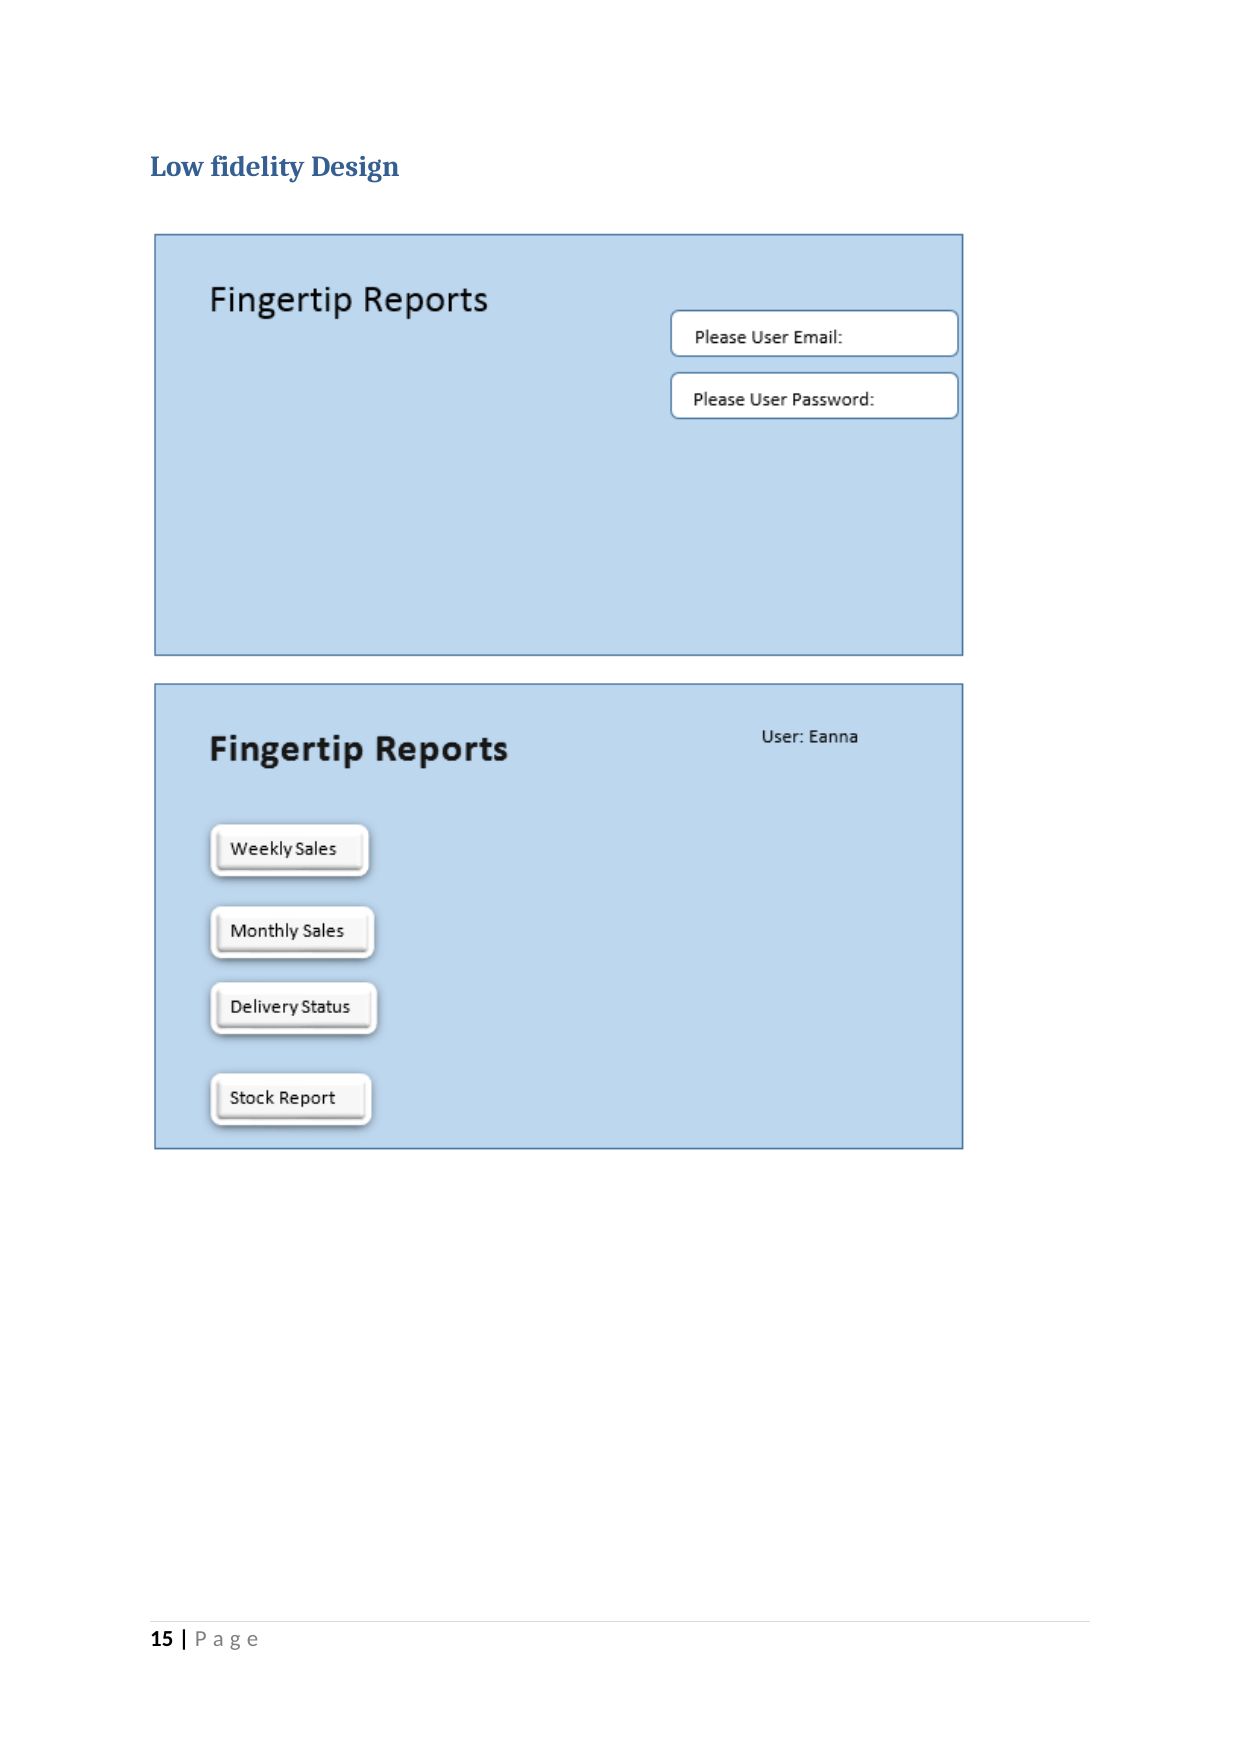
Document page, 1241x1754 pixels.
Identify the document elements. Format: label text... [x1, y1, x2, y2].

picture [150, 217, 980, 1157]
subtitle Low fidelity Design [150, 150, 1090, 183]
